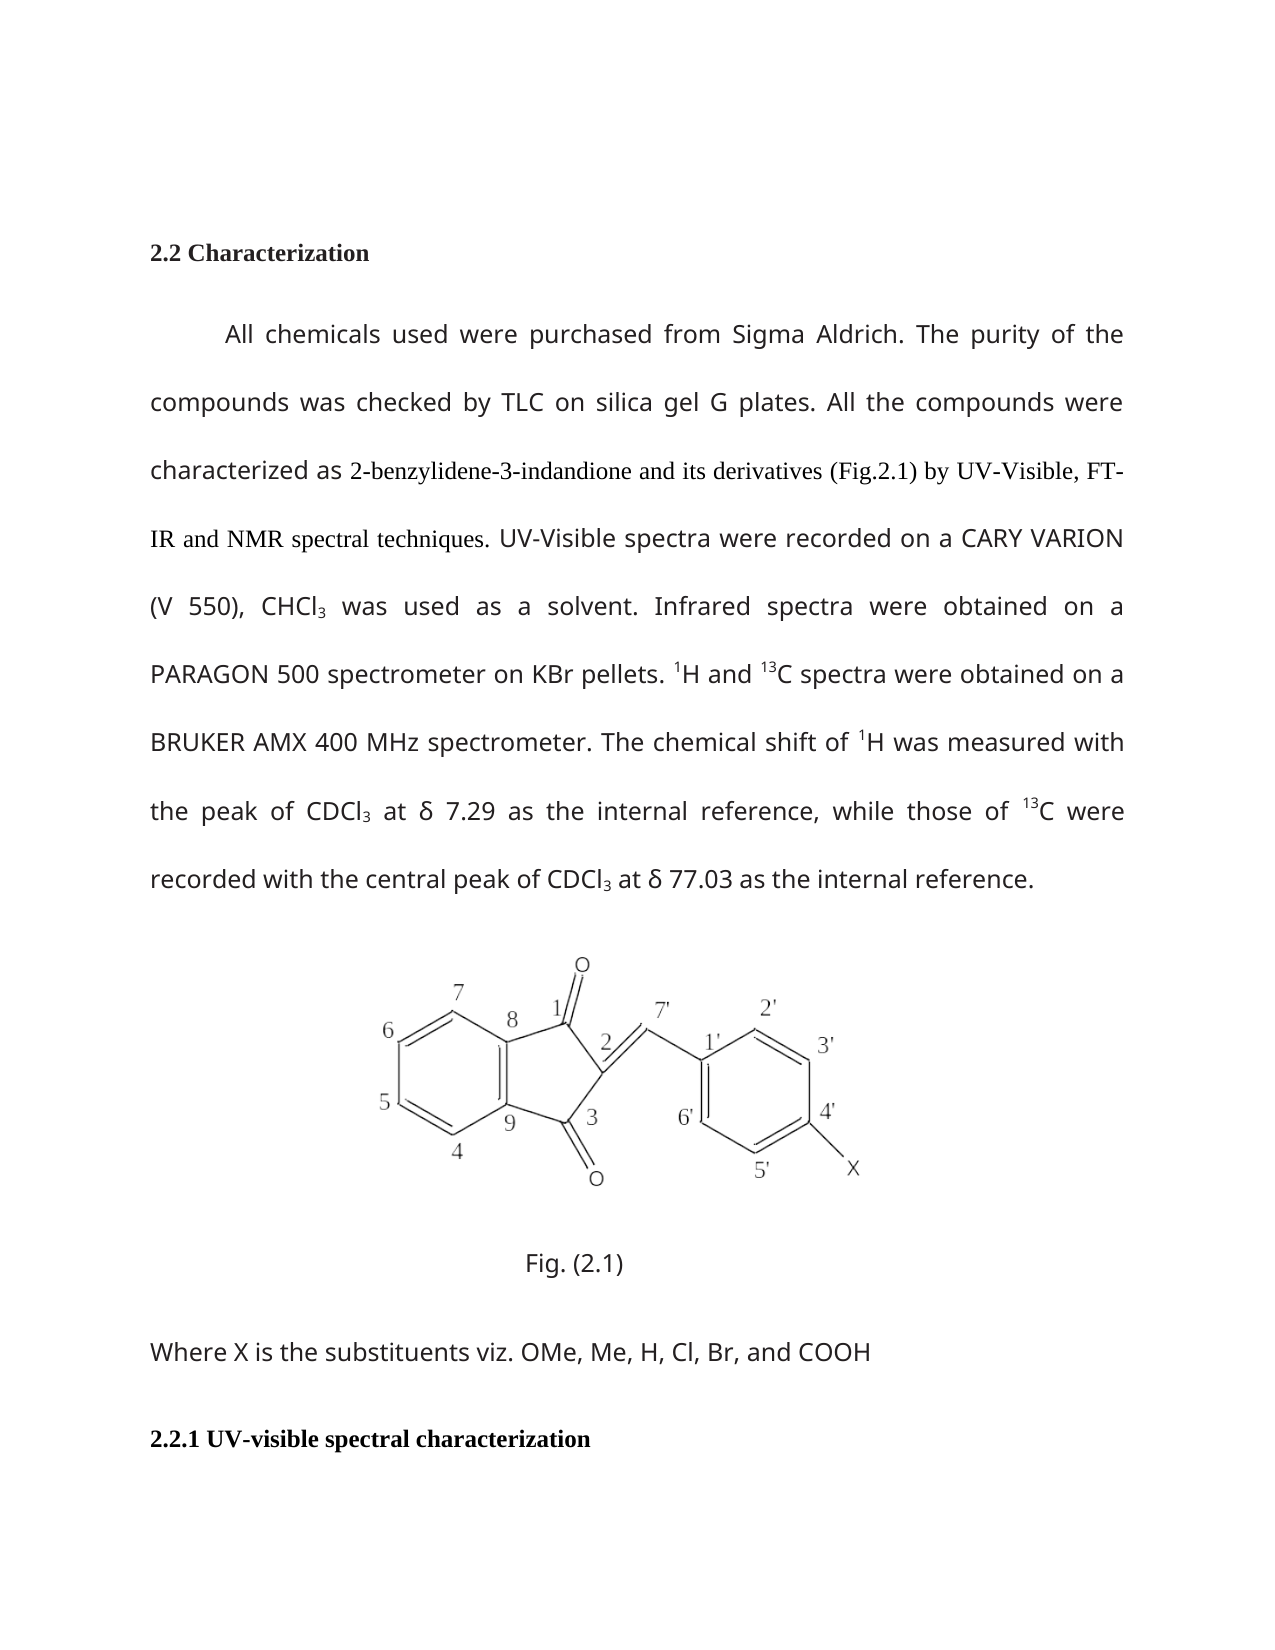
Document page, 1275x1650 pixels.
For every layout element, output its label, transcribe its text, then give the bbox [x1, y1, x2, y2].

text 2.2 Characterization [150, 238, 1125, 267]
text Fig. (2.1) [150, 1246, 1125, 1280]
text Where X is the substituents viz. OMe, Me, H, Cl, Br, and COOH [150, 1335, 1125, 1369]
text 2.2.1 UV-visible spectral characterization [150, 1424, 1125, 1452]
text All chemicals used were purchased from Sigma Aldrich. The purity of the compounds was checked by TLC on silica gel G plates. All the compounds were characterized as 2-benzylidene-3-indandione and its derivatives (Fig.2.1) by UV-Visible, FT-IR and NMR spectral techniques. UV-Visible spectra were recorded on a CARY VARION (V 550), CHCl3 was used as a solvent. Infrared spectra were obtained on a PARAGON 500 spectrometer on KBr pellets. 1H and 13C spectra were obtained on a BRUKER AMX 400 MHz spectrometer. The chemical shift of 1H was measured with the peak of CDCl3 at δ 7.29 as the internal reference, while those of 13C were recorded with the central peak of CDCl3 at δ 77.03 as the internal reference. [150, 316, 1125, 895]
